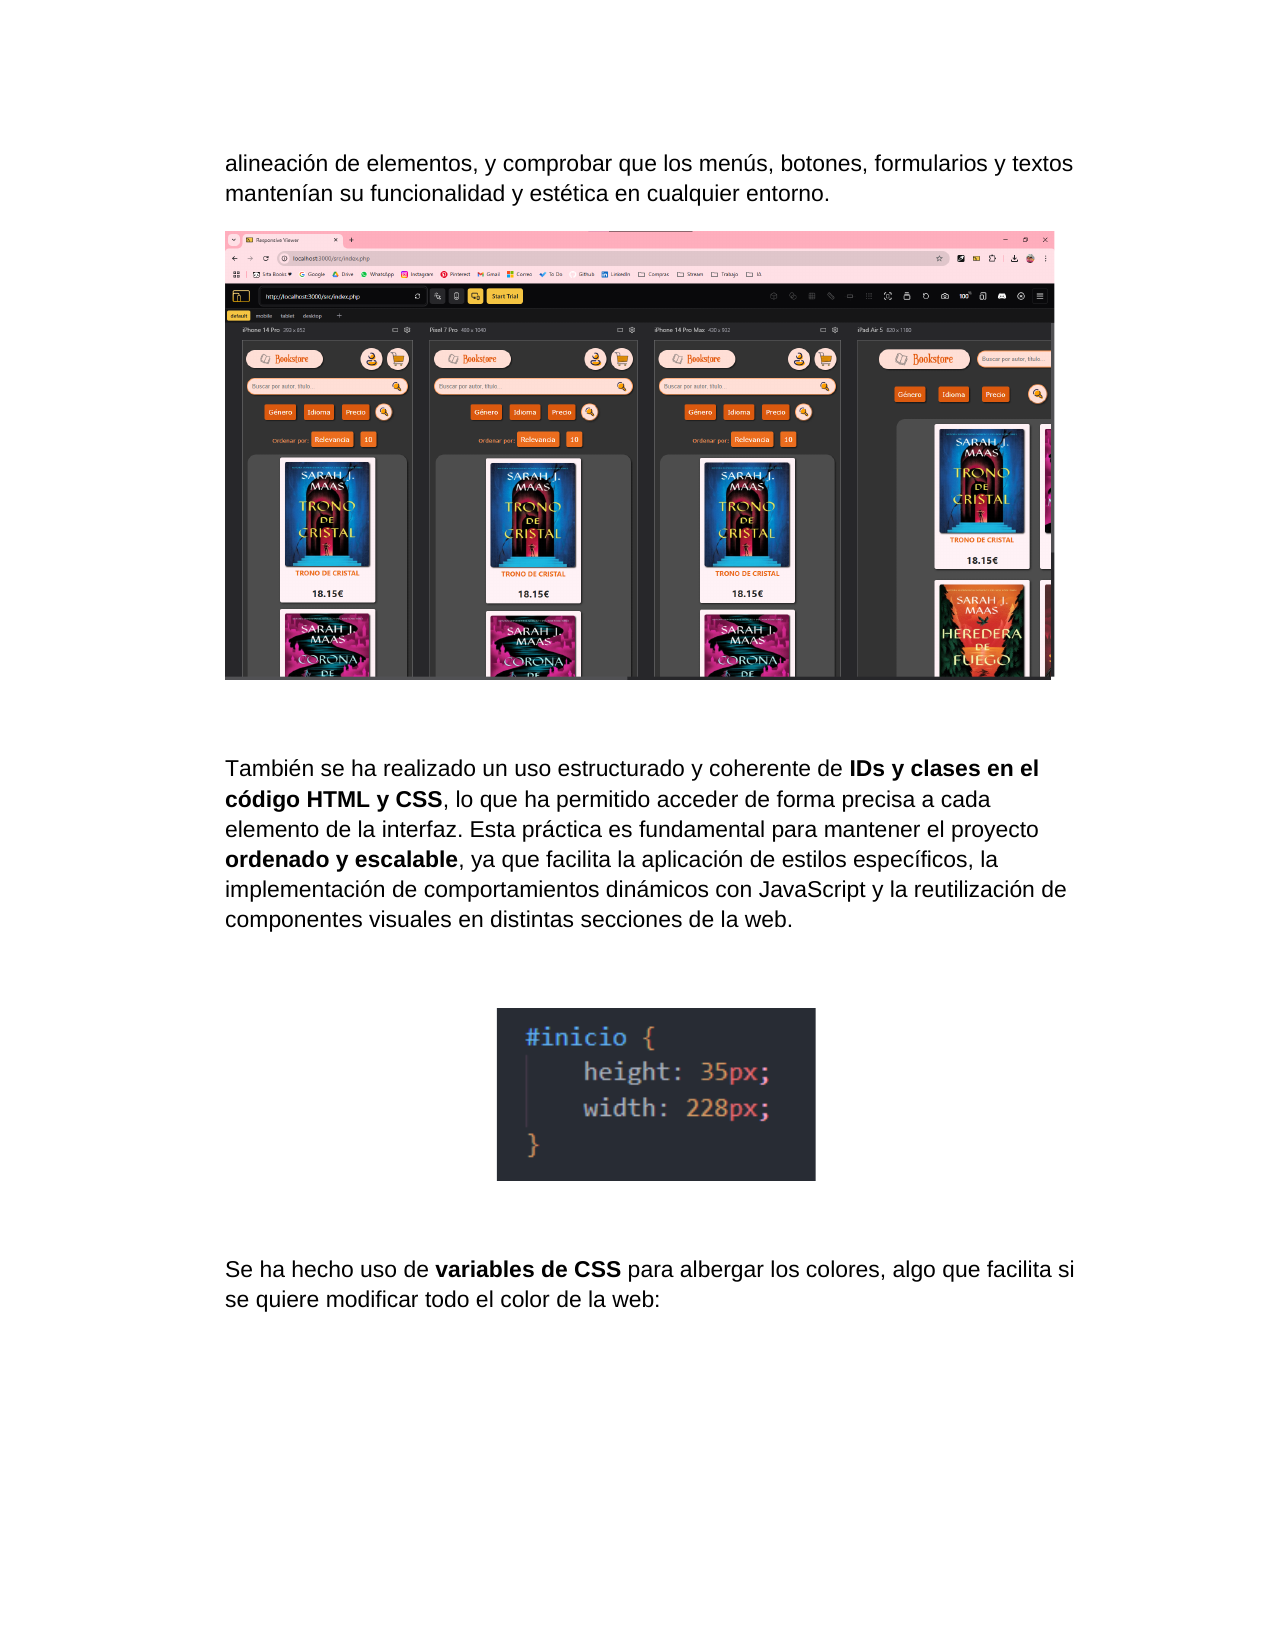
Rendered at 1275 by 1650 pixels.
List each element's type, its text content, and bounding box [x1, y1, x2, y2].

picture [496, 1008, 816, 1181]
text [225, 150, 1087, 207]
text Se ha hecho uso de variables de CSS para albergar los colores, algo que facilita si se quiere modificar todo el color de la web: [225, 1256, 1087, 1313]
picture [225, 231, 1055, 680]
text También se ha realizado un uso estructurado y coherente de IDs y clases en el código HTML y CSS, lo que ha permitido acceder de forma precisa a cada elemento de la interfaz. Esta práctica es fundamental para mantener el proyecto ordenado y escalable, ya que facilita la aplicación de estilos específicos, la implementación de comportamientos dinámicos con JavaScript y la reutilización de componentes visuales en distintas secciones de la web. [225, 755, 1087, 933]
